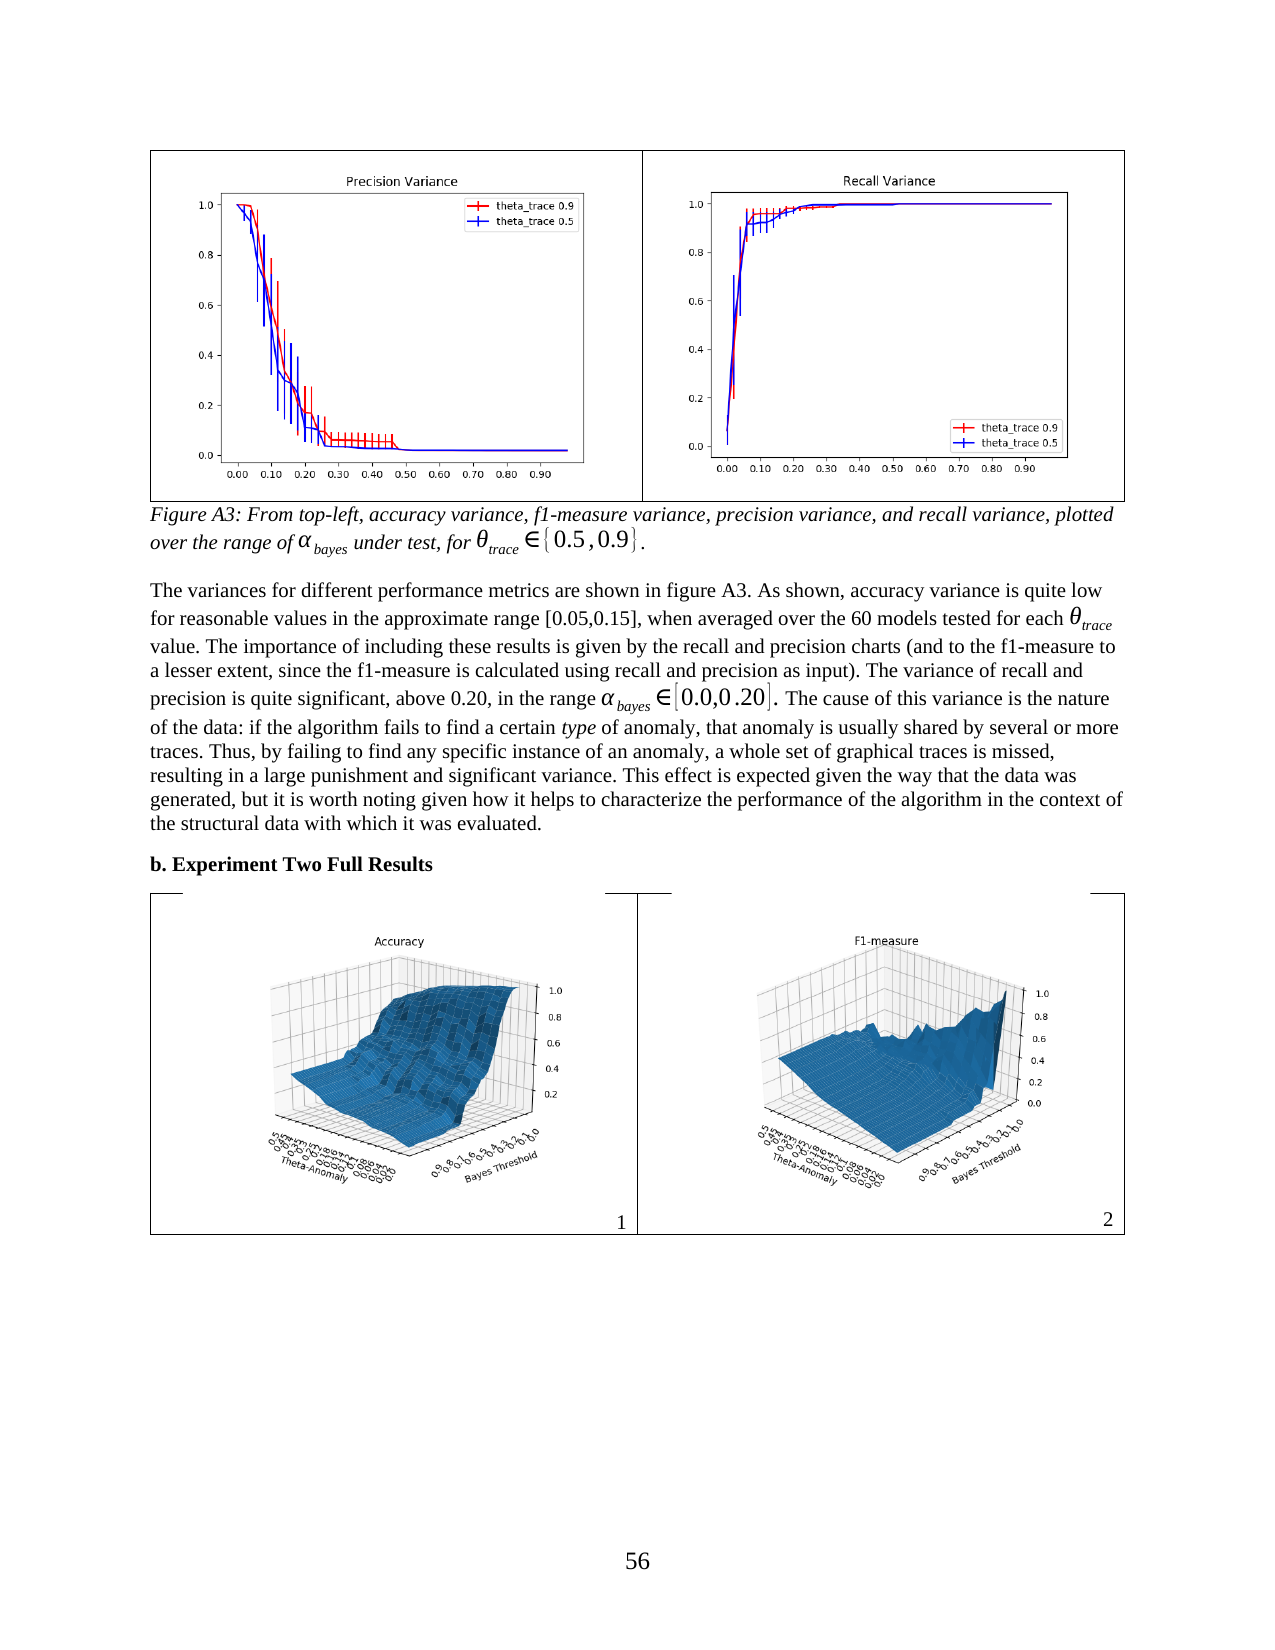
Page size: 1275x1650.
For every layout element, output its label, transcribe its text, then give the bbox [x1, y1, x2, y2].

table_header 2 [638, 894, 1124, 1234]
text The variances for different performance metrics are shown in figure A3. As shown, accuracy variance is quite low for reasonable values in the approximate range [0.05,0.15], when averaged over the 60 models tested for each value. The importance of including these results is given by the recall and precision charts (and to the f1-measure to a lesser extent, since the f1-measure is calculated using recall and precision as input). The variance of recall and precision is quite significant, above 0.20, in the range The cause of this variance is the nature of the data: if the algorithm fails to find a certain type of anomaly, that anomaly is usually shared by several or more traces. Thus, by failing to find any specific instance of an anomaly, a whole set of graphical traces is missed, resulting in a large punishment and significant variance. This effect is expected given the way that the data was generated, but it is worth noting given how it helps to characterize the performance of the algorithm in the context of the structural data with which it was evaluated. [150, 578, 1125, 835]
table_cell [151, 151, 162, 501]
text Figure A3: From top-left, accuracy variance, f1-measure variance, precision variance, and recall variance, plotted over the range of under test, for . [150, 502, 1125, 557]
text b. Experiment Two Full Results [150, 852, 1125, 876]
picture [182, 893, 606, 1211]
table_header 1 [151, 894, 637, 1234]
picture [162, 151, 630, 501]
table_cell [630, 151, 642, 501]
picture [653, 151, 1113, 495]
picture [671, 893, 1091, 1208]
table_cell [643, 151, 1124, 501]
